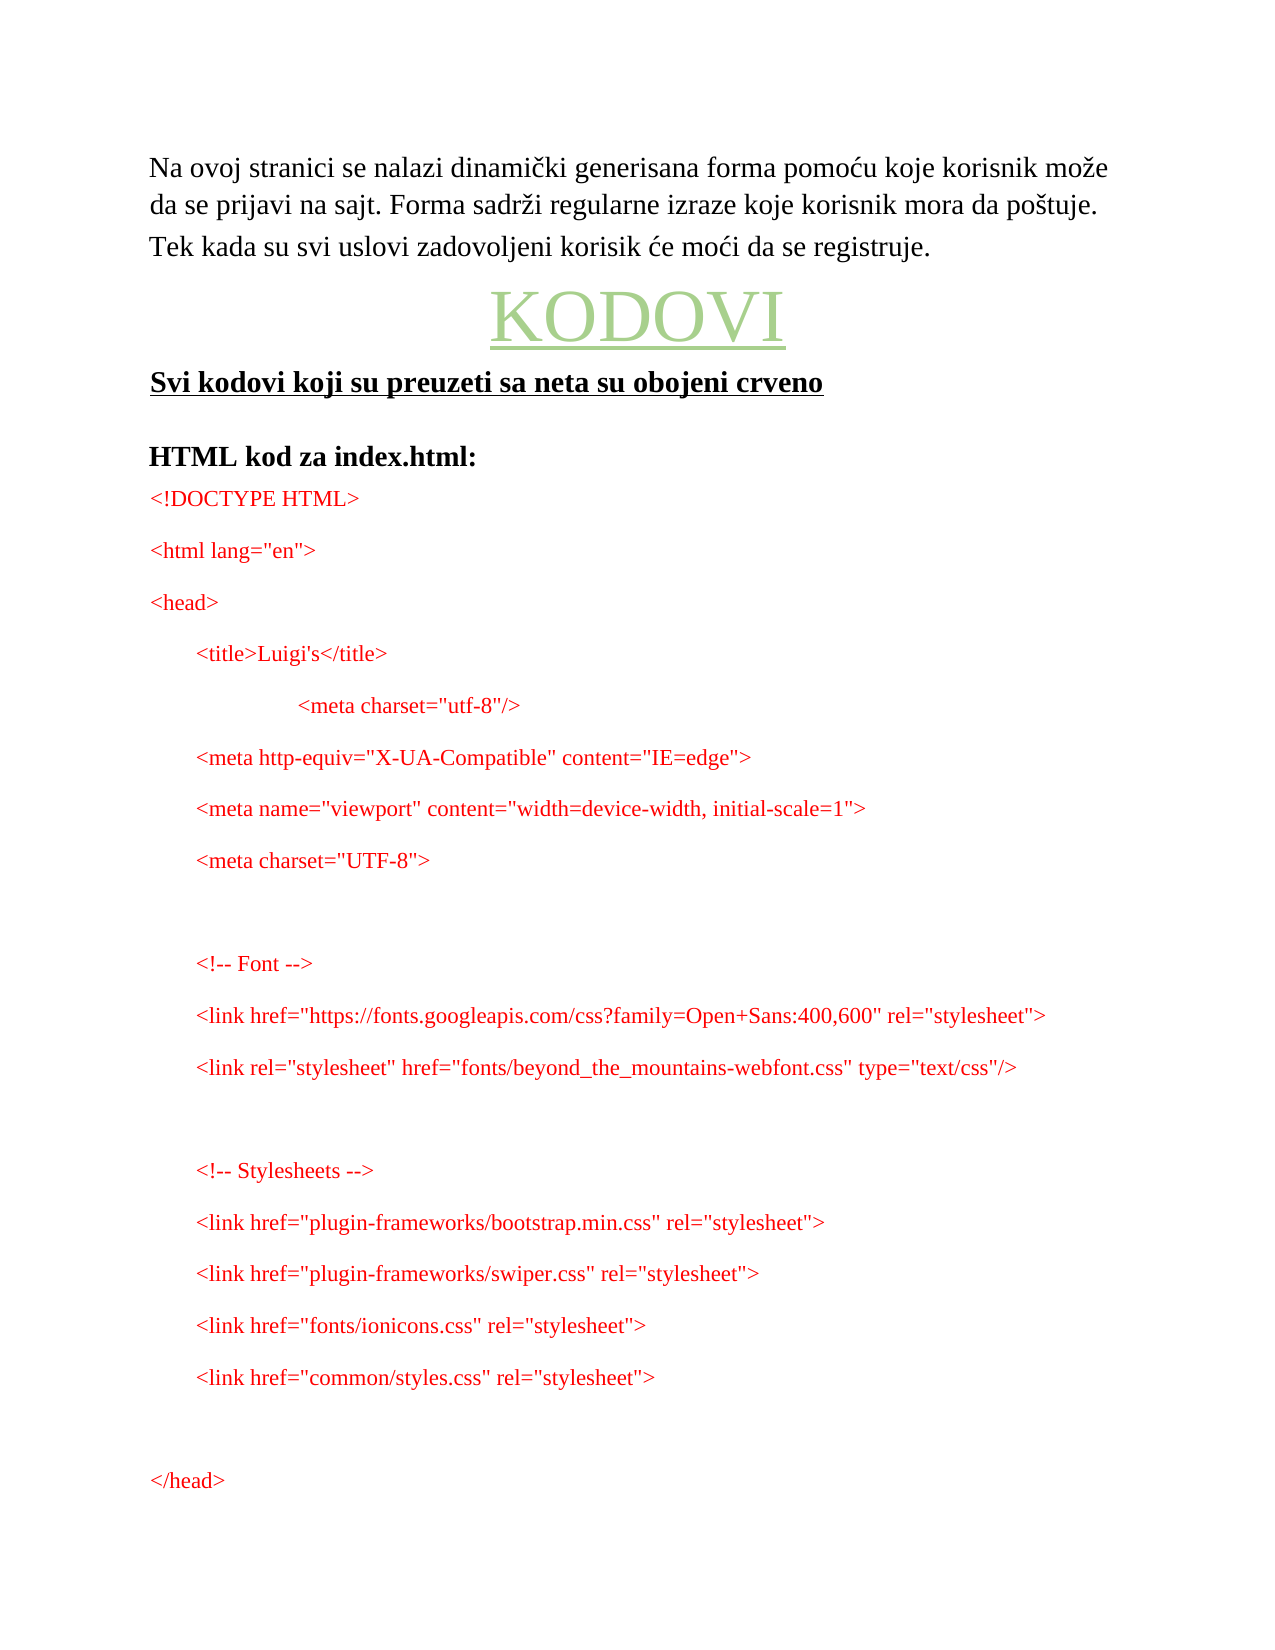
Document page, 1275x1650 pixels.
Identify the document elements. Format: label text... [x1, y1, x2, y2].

text <title>Luigi's</title> [150, 640, 1133, 667]
text <meta http-equiv="X-UA-Compatible" content="IE=edge"> [150, 743, 1133, 770]
text <link href="https://fonts.googleapis.com/css?family=Open+Sans:400,600" rel="stylesheet"> [150, 1002, 1133, 1028]
text <!DOCTYPE HTML> [150, 485, 1133, 512]
text <html lang="en"> [150, 537, 1133, 563]
text <!-- Font --> [150, 950, 1133, 977]
text Tek kada su svi uslovi zadovoljeni korisik će moći da se registruje. [148, 229, 1127, 263]
text <link href="common/styles.css" rel="stylesheet"> [150, 1363, 1133, 1390]
text <link href="plugin-frameworks/bootstrap.min.css" rel="stylesheet"> [150, 1208, 1133, 1235]
text <meta charset="utf-8"/> [150, 692, 1133, 718]
text Svi kodovi koji su preuzeti sa neta su obojeni crveno [150, 364, 1133, 399]
text Na ovoj stranici se nalazi dinamički generisana forma pomoću koje korisnik može da se prijavi na sajt. Forma sadrži regularne izraze koje korisnik mora da poštuje. [148, 150, 1127, 220]
text <link href="fonts/ionicons.css" rel="stylesheet"> [150, 1312, 1133, 1338]
text <meta name="viewport" content="width=device-width, initial-scale=1"> [150, 795, 1133, 822]
text <link href="plugin-frameworks/swiper.css" rel="stylesheet"> [150, 1260, 1133, 1287]
subtitle KODOVI [150, 271, 1125, 358]
text <meta charset="UTF-8"> [150, 847, 1133, 873]
text </head> [150, 1467, 1133, 1493]
text <head> [150, 588, 1133, 615]
text <link rel="stylesheet" href="fonts/beyond_the_mountains-webfont.css" type="text/css"/> [150, 1053, 1133, 1080]
text <!-- Stylesheets --> [150, 1157, 1133, 1183]
text HTML kod za index.html: [148, 439, 1133, 473]
